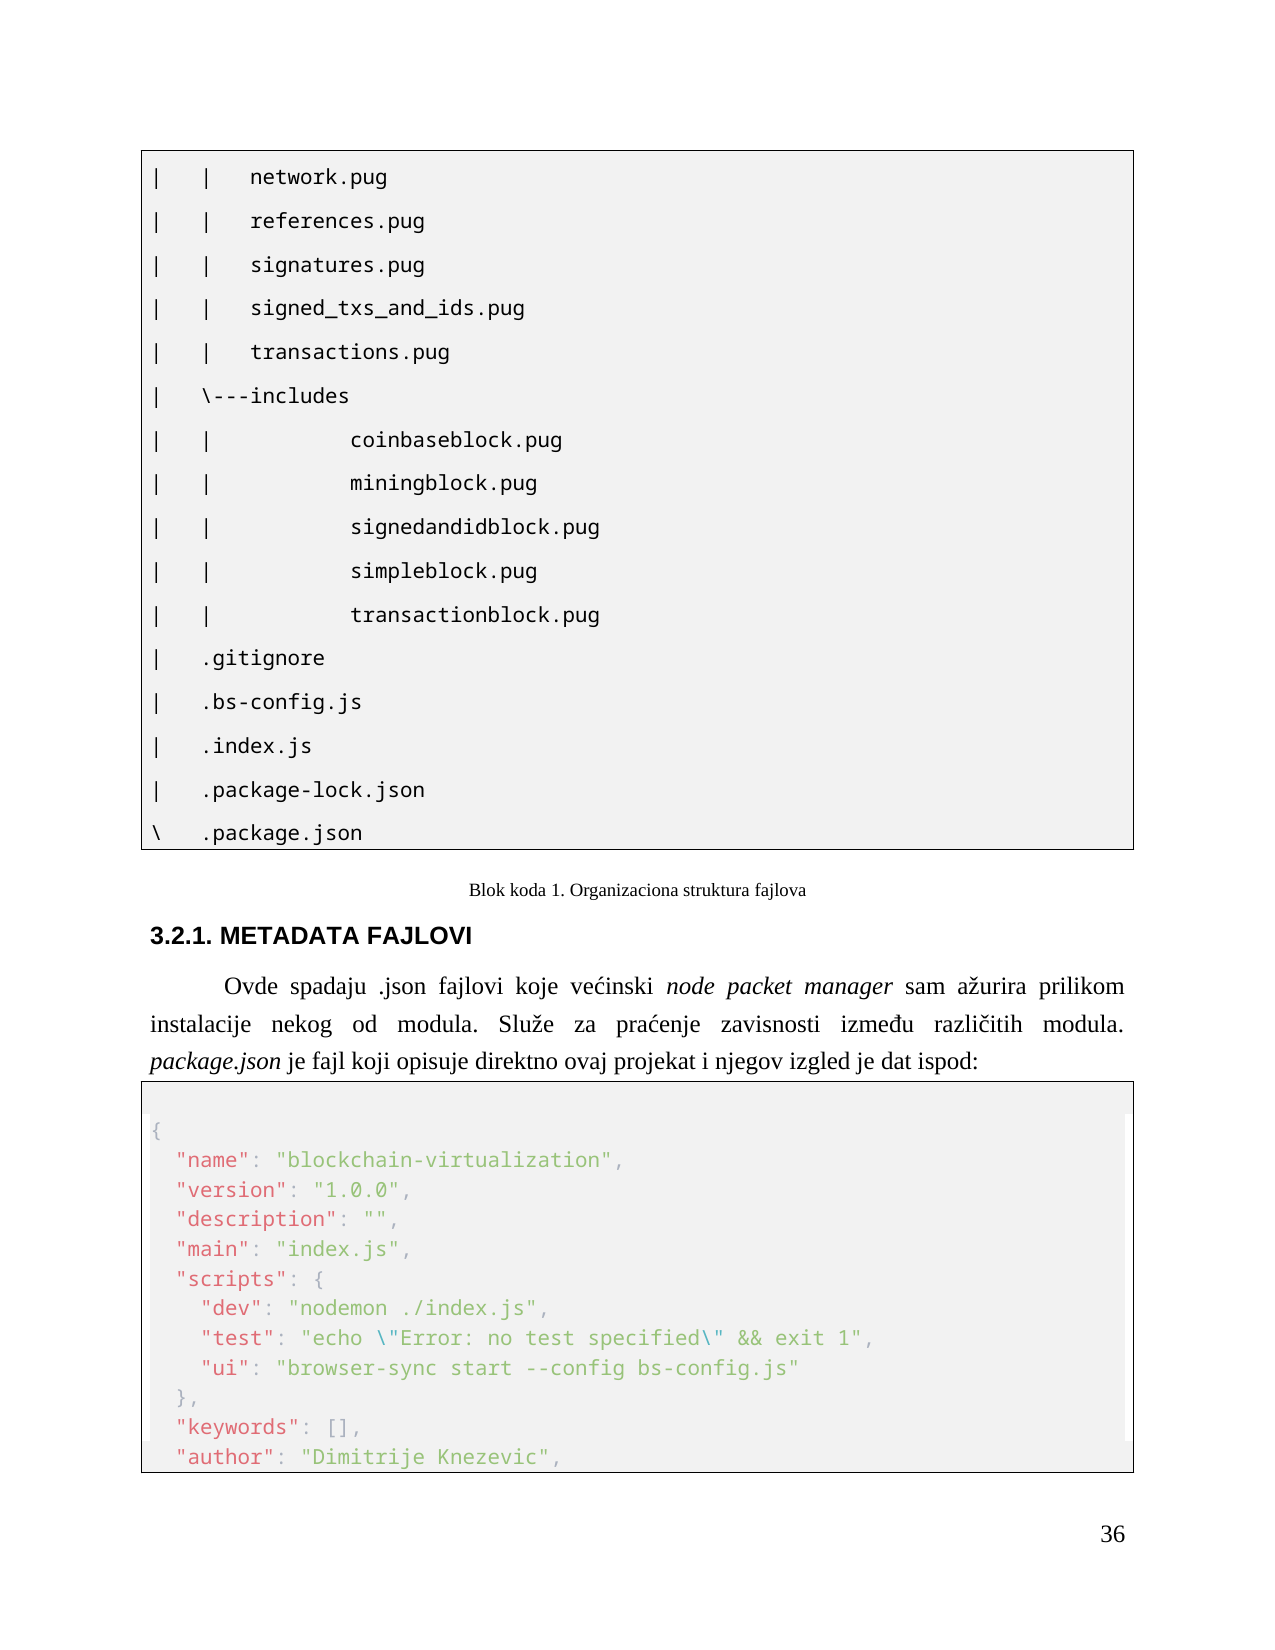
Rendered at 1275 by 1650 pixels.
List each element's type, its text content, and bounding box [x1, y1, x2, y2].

text | \---includes [142, 369, 1133, 409]
text "scripts": { [150, 1262, 1125, 1292]
text | | miningblock.pug [142, 456, 1133, 497]
text | .gitignore [142, 631, 1133, 672]
text { [150, 1114, 1125, 1144]
text "author": "Dimitrije Knezevic", [142, 1437, 1133, 1472]
text }, [150, 1381, 1125, 1411]
text | | signatures.pug [142, 237, 1133, 278]
text | .index.js [142, 719, 1133, 759]
text "version": "1.0.0", [150, 1173, 1125, 1203]
text | | transactions.pug [142, 325, 1133, 366]
text "description": "", [150, 1203, 1125, 1233]
text "dev": "nodemon ./index.js", [150, 1292, 1125, 1322]
text | | transactionblock.pug [142, 587, 1133, 628]
text | | signedandidblock.pug [142, 500, 1133, 541]
text "test": "echo \"Error: no test specified\" && exit 1", [150, 1322, 1125, 1352]
text | | coinbaseblock.pug [142, 412, 1133, 453]
text Ovde spadaju .json fajlovi koje većinski node packet manager sam ažurira prilikom instalacije nekog od modula. Služe za praćenje zavisnosti između različitih modula. package.json je fajl koji opisuje direktno ovaj projekat i njegov izgled je dat ispod: [150, 962, 1125, 1075]
text | | signed_txs_and_ids.pug [142, 281, 1133, 322]
text "ui": "browser-sync start --config bs-config.js" [150, 1352, 1125, 1381]
subtitle Metadata Fajlovi [150, 912, 1125, 950]
text | | simpleblock.pug [142, 544, 1133, 584]
text | .bs-config.js [142, 675, 1133, 716]
text "keywords": [], [150, 1411, 1125, 1437]
text | | references.pug [142, 194, 1133, 234]
text "name": "blockchain-virtualization", [150, 1144, 1125, 1173]
text "main": "index.js", [150, 1233, 1125, 1262]
text | | network.pug [142, 151, 1133, 191]
text \ .package.json [142, 806, 1133, 849]
text | .package-lock.json [142, 762, 1133, 803]
text Blok koda . Organizaciona struktura fajlova [150, 862, 1125, 900]
